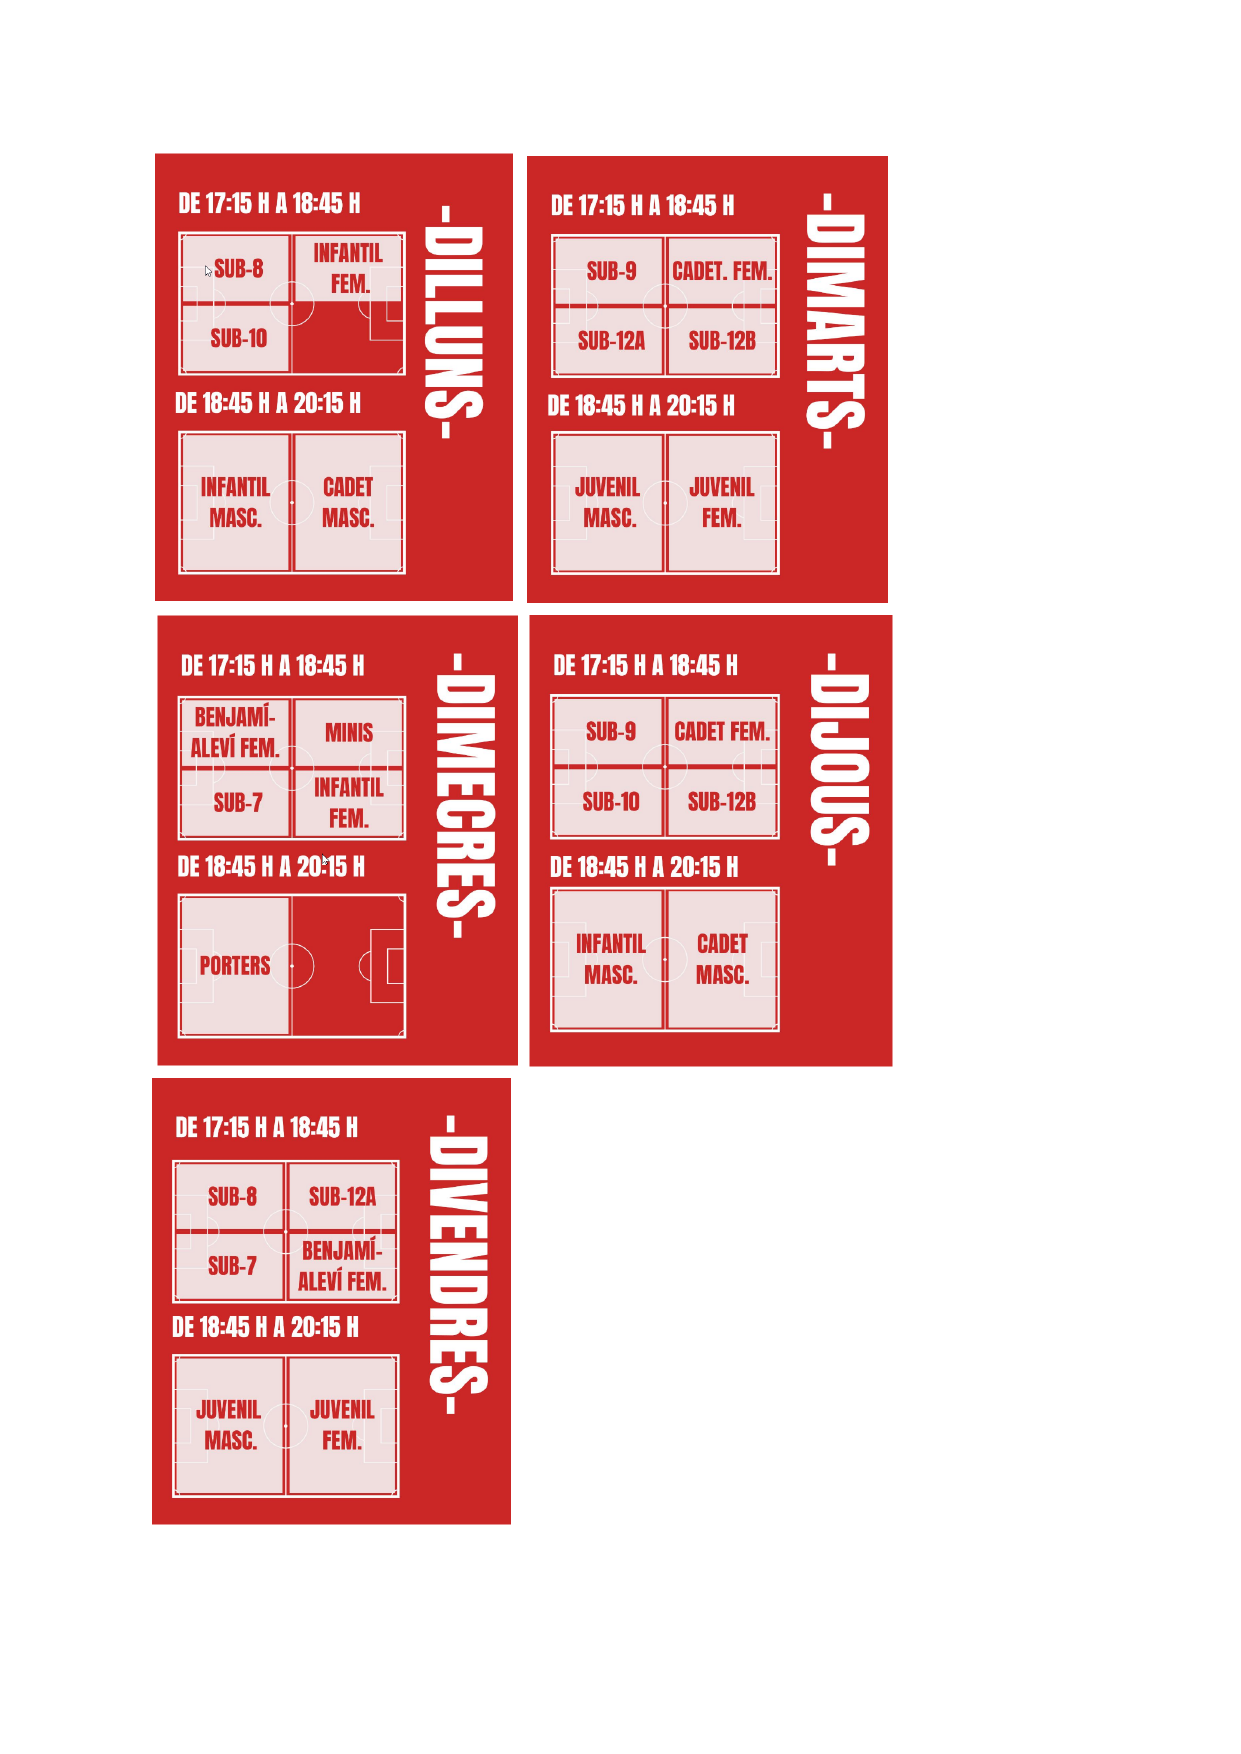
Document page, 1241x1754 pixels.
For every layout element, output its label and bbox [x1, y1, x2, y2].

picture [150, 1074, 517, 1529]
picture [150, 610, 897, 1071]
picture [150, 150, 894, 607]
